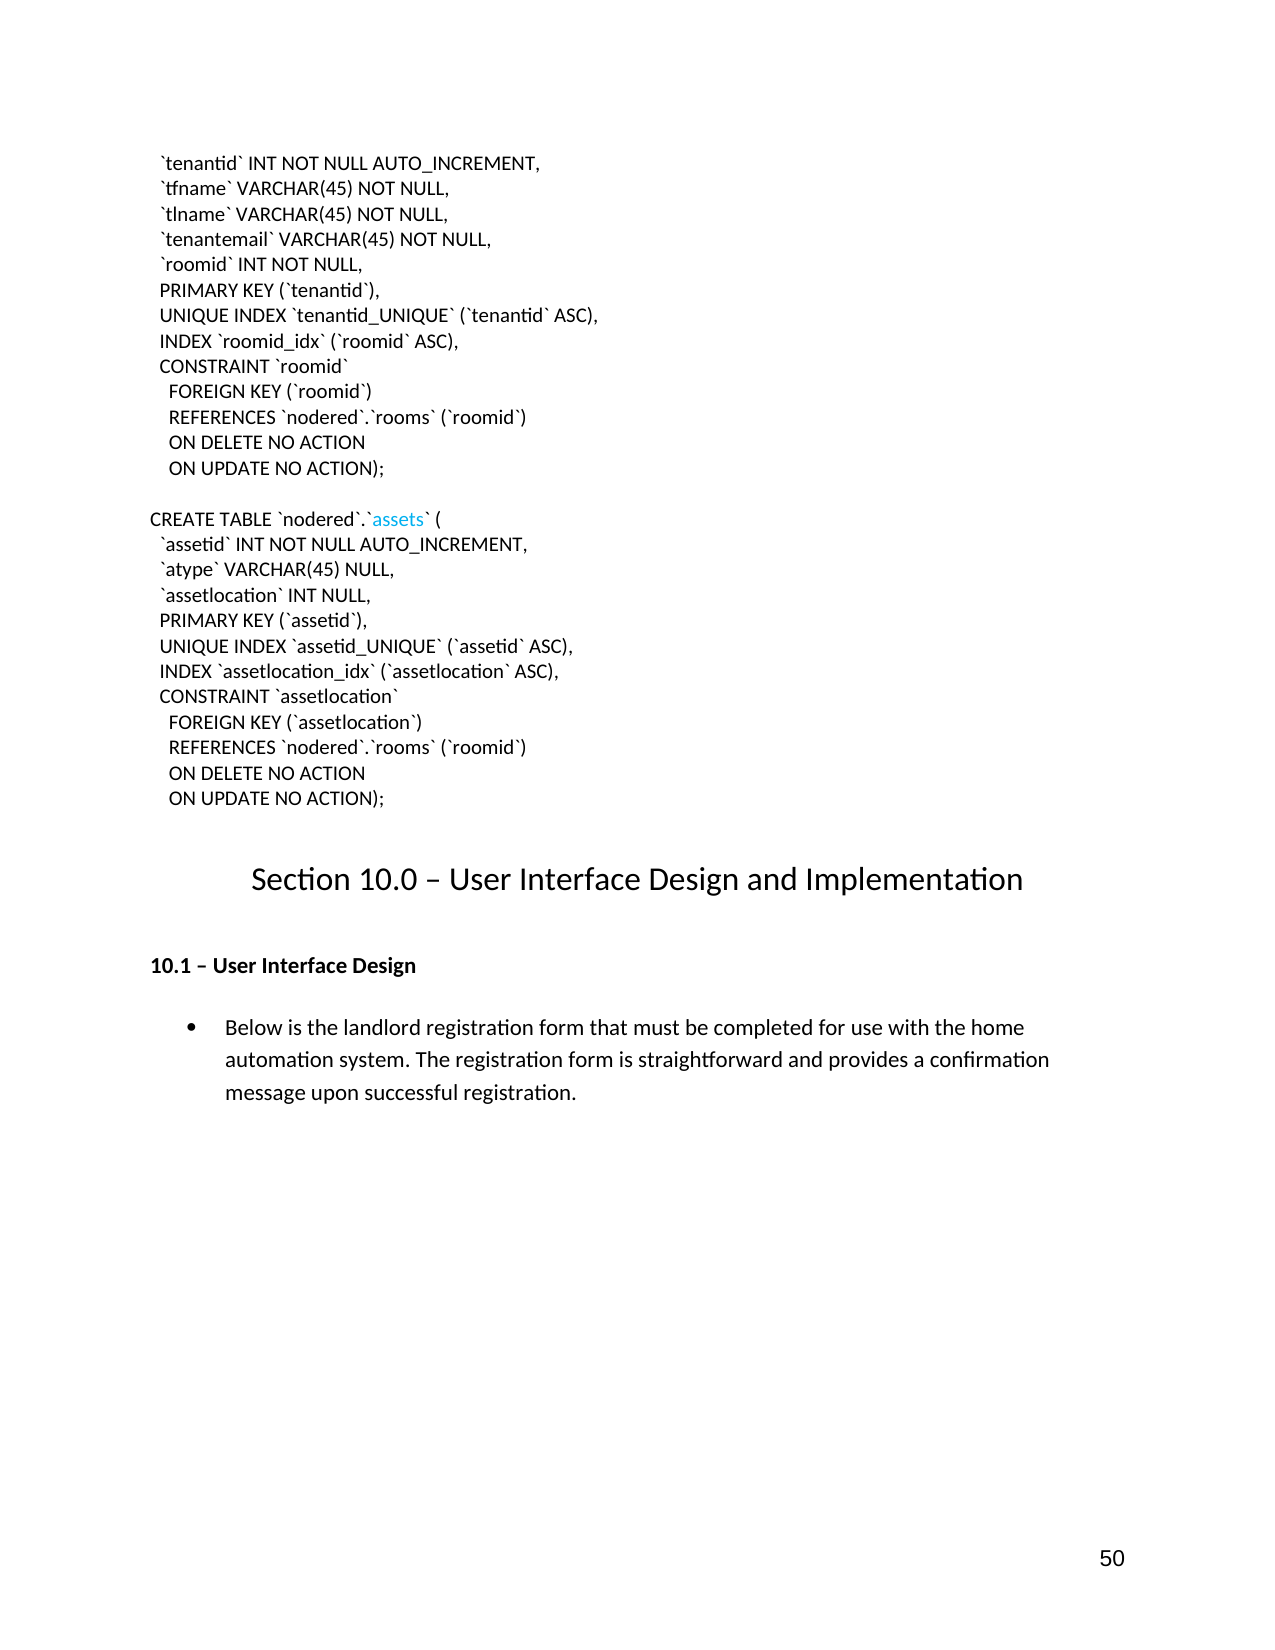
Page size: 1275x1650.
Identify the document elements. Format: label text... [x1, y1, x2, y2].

text UNIQUE INDEX `tenantid_UNIQUE` (`tenantid` ASC), [150, 302, 1125, 328]
text ON DELETE NO ACTION [150, 429, 1125, 455]
text UNIQUE INDEX `assetid_UNIQUE` (`assetid` ASC), [150, 633, 1125, 658]
text `tfname` VARCHAR(45) NOT NULL, [150, 175, 1125, 201]
text `tenantemail` VARCHAR(45) NOT NULL, [150, 226, 1125, 252]
text `assetlocation` INT NULL, [150, 582, 1125, 607]
text INDEX `roomid_idx` (`roomid` ASC), [150, 328, 1125, 353]
text ON DELETE NO ACTION [150, 760, 1125, 785]
text CONSTRAINT `assetlocation` [150, 684, 1125, 709]
text Section 10.0 – User Interface Design and Implementation [150, 811, 1125, 898]
text INDEX `assetlocation_idx` (`assetlocation` ASC), [150, 658, 1125, 684]
text `roomid` INT NOT NULL, [150, 252, 1125, 277]
text 10.1 – User Interface Design [150, 951, 1125, 1009]
text `tenantid` INT NOT NULL AUTO_INCREMENT, [150, 150, 1125, 175]
text FOREIGN KEY (`roomid`) [150, 379, 1125, 404]
text CONSTRAINT `roomid` [150, 353, 1125, 379]
text `tlname` VARCHAR(45) NOT NULL, [150, 201, 1125, 226]
list Below is the landlord registration form that must be completed for use with the home automation system. The registration form is straightforward and provides a confirmation message upon successful registration. [187, 1013, 1125, 1138]
text PRIMARY KEY (`tenantid`), [150, 277, 1125, 302]
text CREATE TABLE `nodered`.`assets` ( [150, 506, 1125, 531]
text `assetid` INT NOT NULL AUTO_INCREMENT, [150, 531, 1125, 557]
text ON UPDATE NO ACTION); [150, 785, 1125, 811]
text REFERENCES `nodered`.`rooms` (`roomid`) [150, 404, 1125, 429]
text FOREIGN KEY (`assetlocation`) [150, 709, 1125, 734]
text PRIMARY KEY (`assetid`), [150, 607, 1125, 633]
text `atype` VARCHAR(45) NULL, [150, 557, 1125, 582]
text ON UPDATE NO ACTION); [150, 455, 1125, 480]
text REFERENCES `nodered`.`rooms` (`roomid`) [150, 734, 1125, 760]
